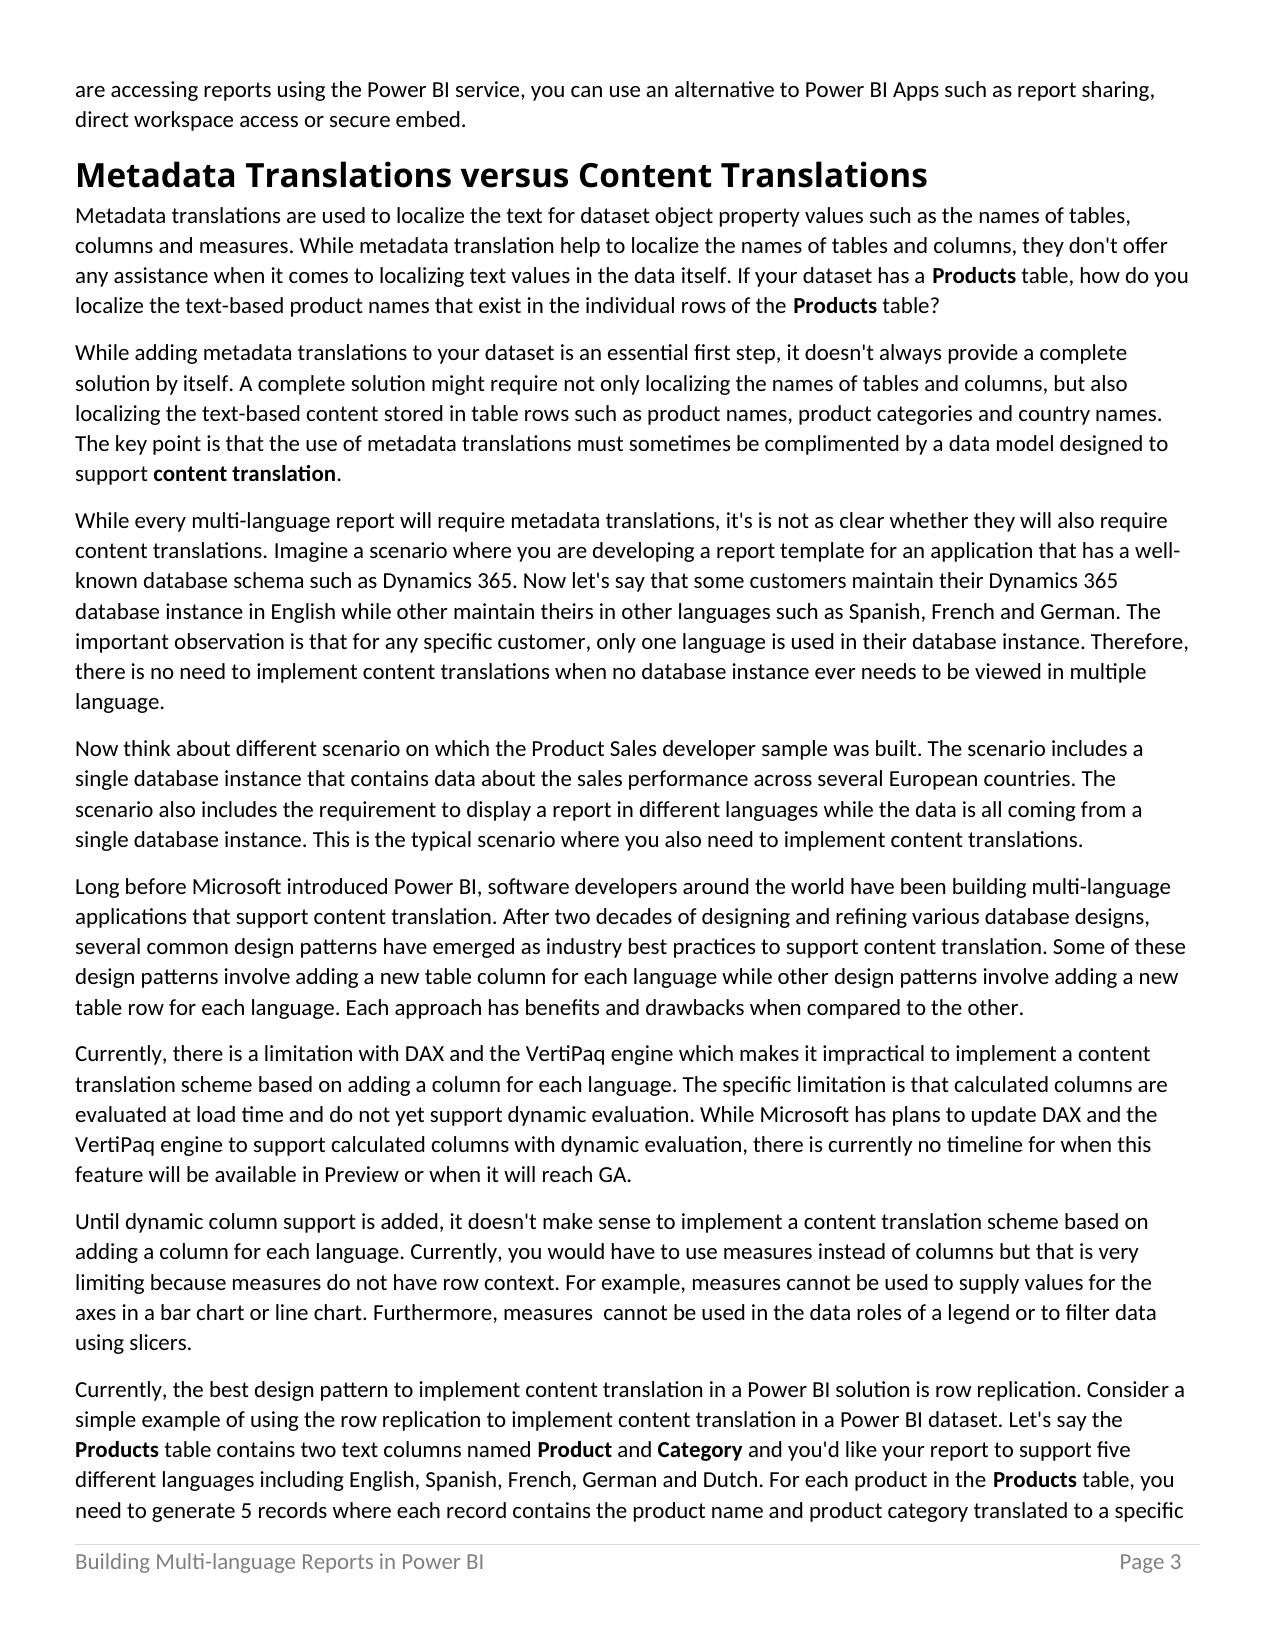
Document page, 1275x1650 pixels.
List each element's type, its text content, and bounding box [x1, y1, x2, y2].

text Metadata translations are used to localize the text for dataset object property values such as the names of tables, columns and measures. While metadata translation help to localize the names of tables and columns, they don't offer any assistance when it comes to localizing text values in the data itself. If your dataset has a Products table, how do you localize the text-based product names that exist in the individual rows of the Products table? [75, 201, 1200, 320]
text While every multi-language report will require metadata translations, it's is not as clear whether they will also require content translations. Imagine a scenario where you are developing a report template for an application that has a well-known database schema such as Dynamics 365. Now let's say that some customers maintain their Dynamics 365 database instance in English while other maintain theirs in other languages such as Spanish, French and German. The important observation is that for any specific customer, only one language is used in their database instance. Therefore, there is no need to implement content translations when no database instance ever needs to be viewed in multiple language. [75, 506, 1200, 716]
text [75, 1375, 1200, 1524]
text While adding metadata translations to your dataset is an essential first step, it doesn't always provide a complete solution by itself. A complete solution might require not only localizing the names of tables and columns, but also localizing the text-based content stored in table rows such as product names, product categories and country names. The key point is that the use of metadata translations must sometimes be complimented by a data model designed to support content translation. [75, 338, 1200, 487]
text Until dynamic column support is added, it doesn't make sense to implement a content translation scheme based on adding a column for each language. Currently, you would have to use measures instead of columns but that is very limiting because measures do not have row context. For example, measures cannot be used to supply values for the axes in a bar chart or line chart. Furthermore, measures cannot be used in the data roles of a legend or to filter data using slicers. [75, 1207, 1200, 1356]
subtitle Metadata Translations versus Content Translations [75, 152, 1200, 197]
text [75, 75, 1200, 133]
text Currently, there is a limitation with DAX and the VertiPaq engine which makes it impractical to implement a content translation scheme based on adding a column for each language. The specific limitation is that calculated columns are evaluated at load time and do not yet support dynamic evaluation. While Microsoft has plans to update DAX and the VertiPaq engine to support calculated columns with dynamic evaluation, there is currently no timeline for when this feature will be available in Preview or when it will reach GA. [75, 1039, 1200, 1188]
text Now think about different scenario on which the Product Sales developer sample was built. The scenario includes a single database instance that contains data about the sales performance across several European countries. The scenario also includes the requirement to display a report in different languages while the data is all coming from a single database instance. This is the typical scenario where you also need to implement content translations. [75, 734, 1200, 853]
text Long before Microsoft introduced Power BI, software developers around the world have been building multi-language applications that support content translation. After two decades of designing and refining various database designs, several common design patterns have emerged as industry best practices to support content translation. Some of these design patterns involve adding a new table column for each language while other design patterns involve adding a new table row for each language. Each approach has benefits and drawbacks when compared to the other. [75, 872, 1200, 1021]
